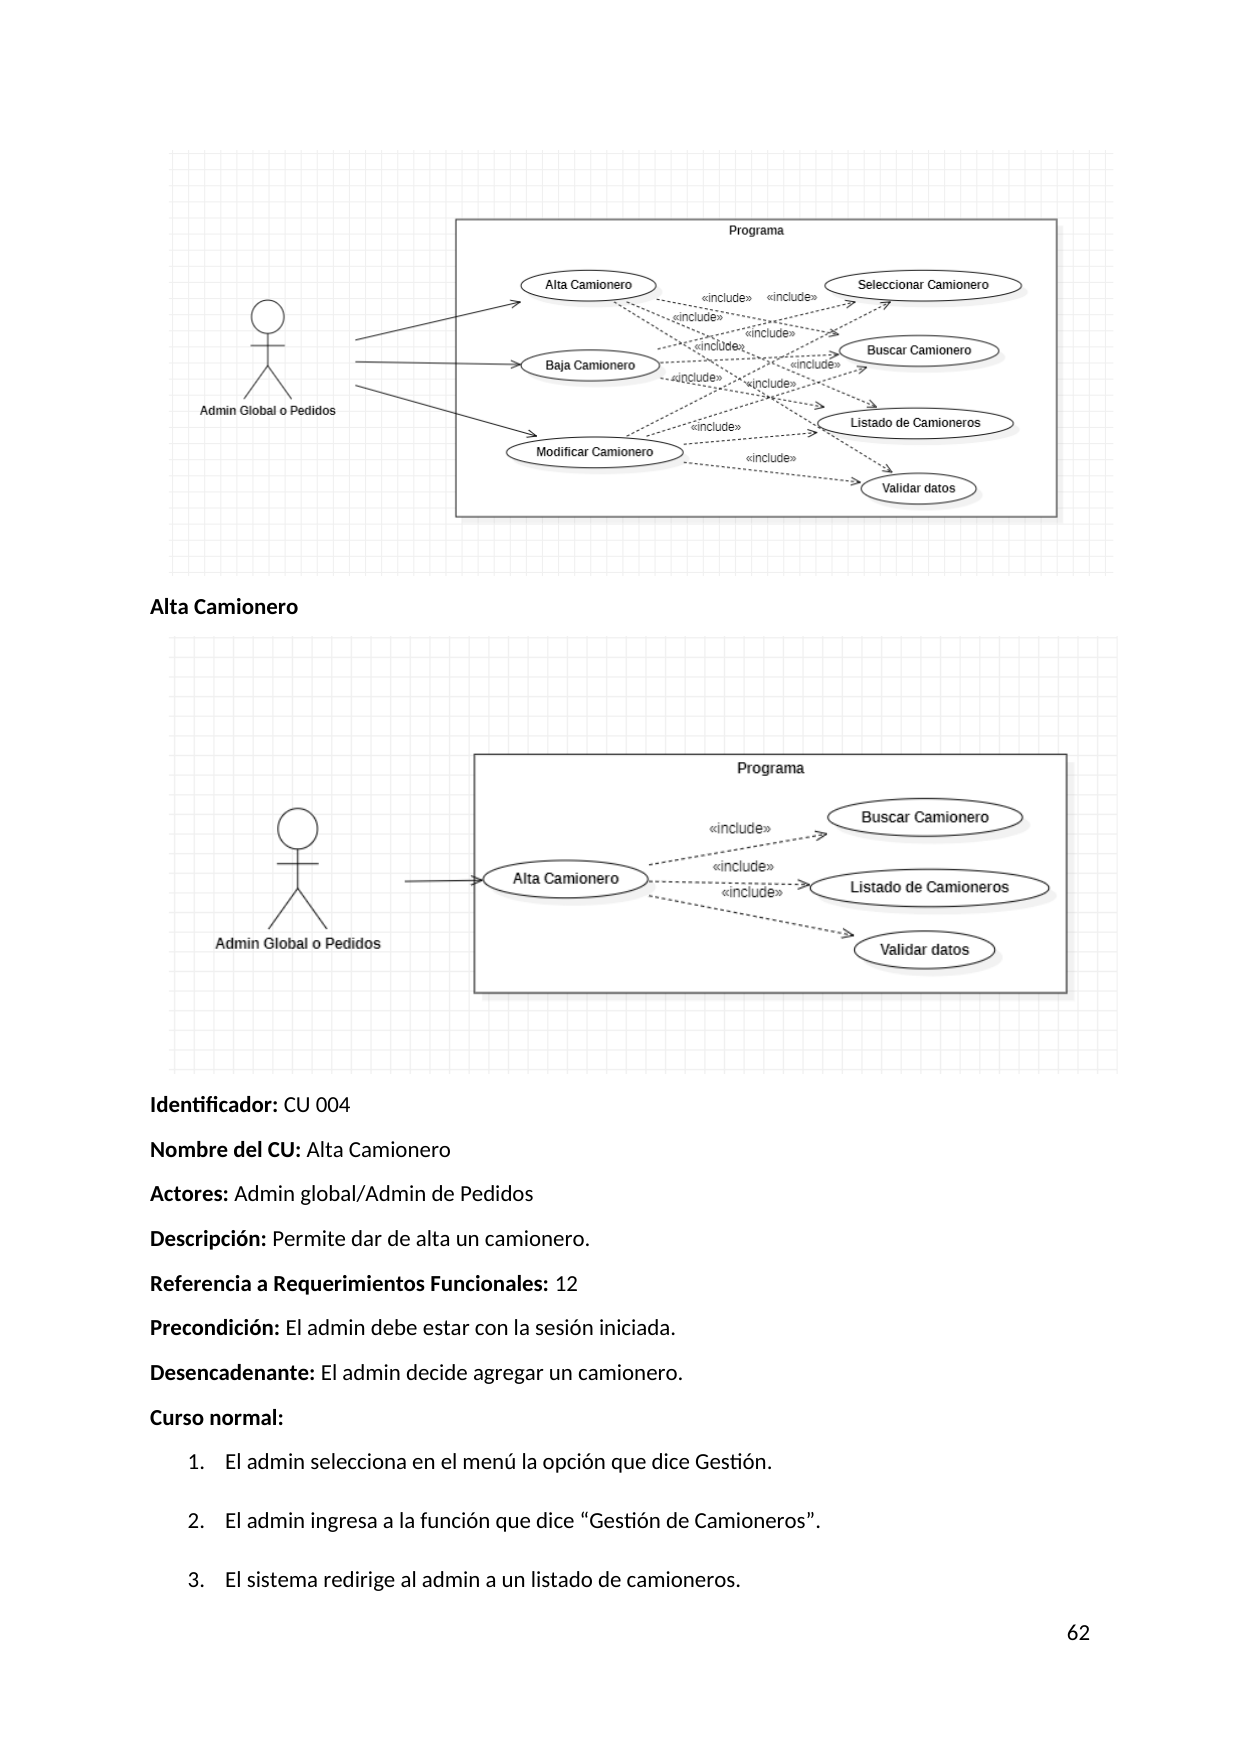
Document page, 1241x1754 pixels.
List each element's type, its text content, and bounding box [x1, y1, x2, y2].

text Identificador: CU 004 [150, 1090, 1090, 1118]
list El sistema redirige al admin a un listado de camioneros. [187, 1565, 1090, 1593]
text Descripción: Permite dar de alta un camionero. [150, 1224, 1090, 1252]
list El admin ingresa a la función que dice “Gestión de Camioneros”. [187, 1506, 1090, 1534]
list El admin selecciona en el menú la opción que dice Gestión. [187, 1447, 1090, 1476]
text Precondición: El admin debe estar con la sesión iniciada. [150, 1313, 1090, 1341]
text Nombre del CU: Alta Camionero [150, 1135, 1090, 1163]
text Referencia a Requerimientos Funcionales: 12 [150, 1269, 1090, 1297]
text Alta Camionero [150, 592, 1090, 620]
text Curso normal: [150, 1403, 1090, 1431]
text Actores: Admin global/Admin de Pedidos [150, 1179, 1090, 1207]
text Desencadenante: El admin decide agregar un camionero. [150, 1358, 1090, 1386]
